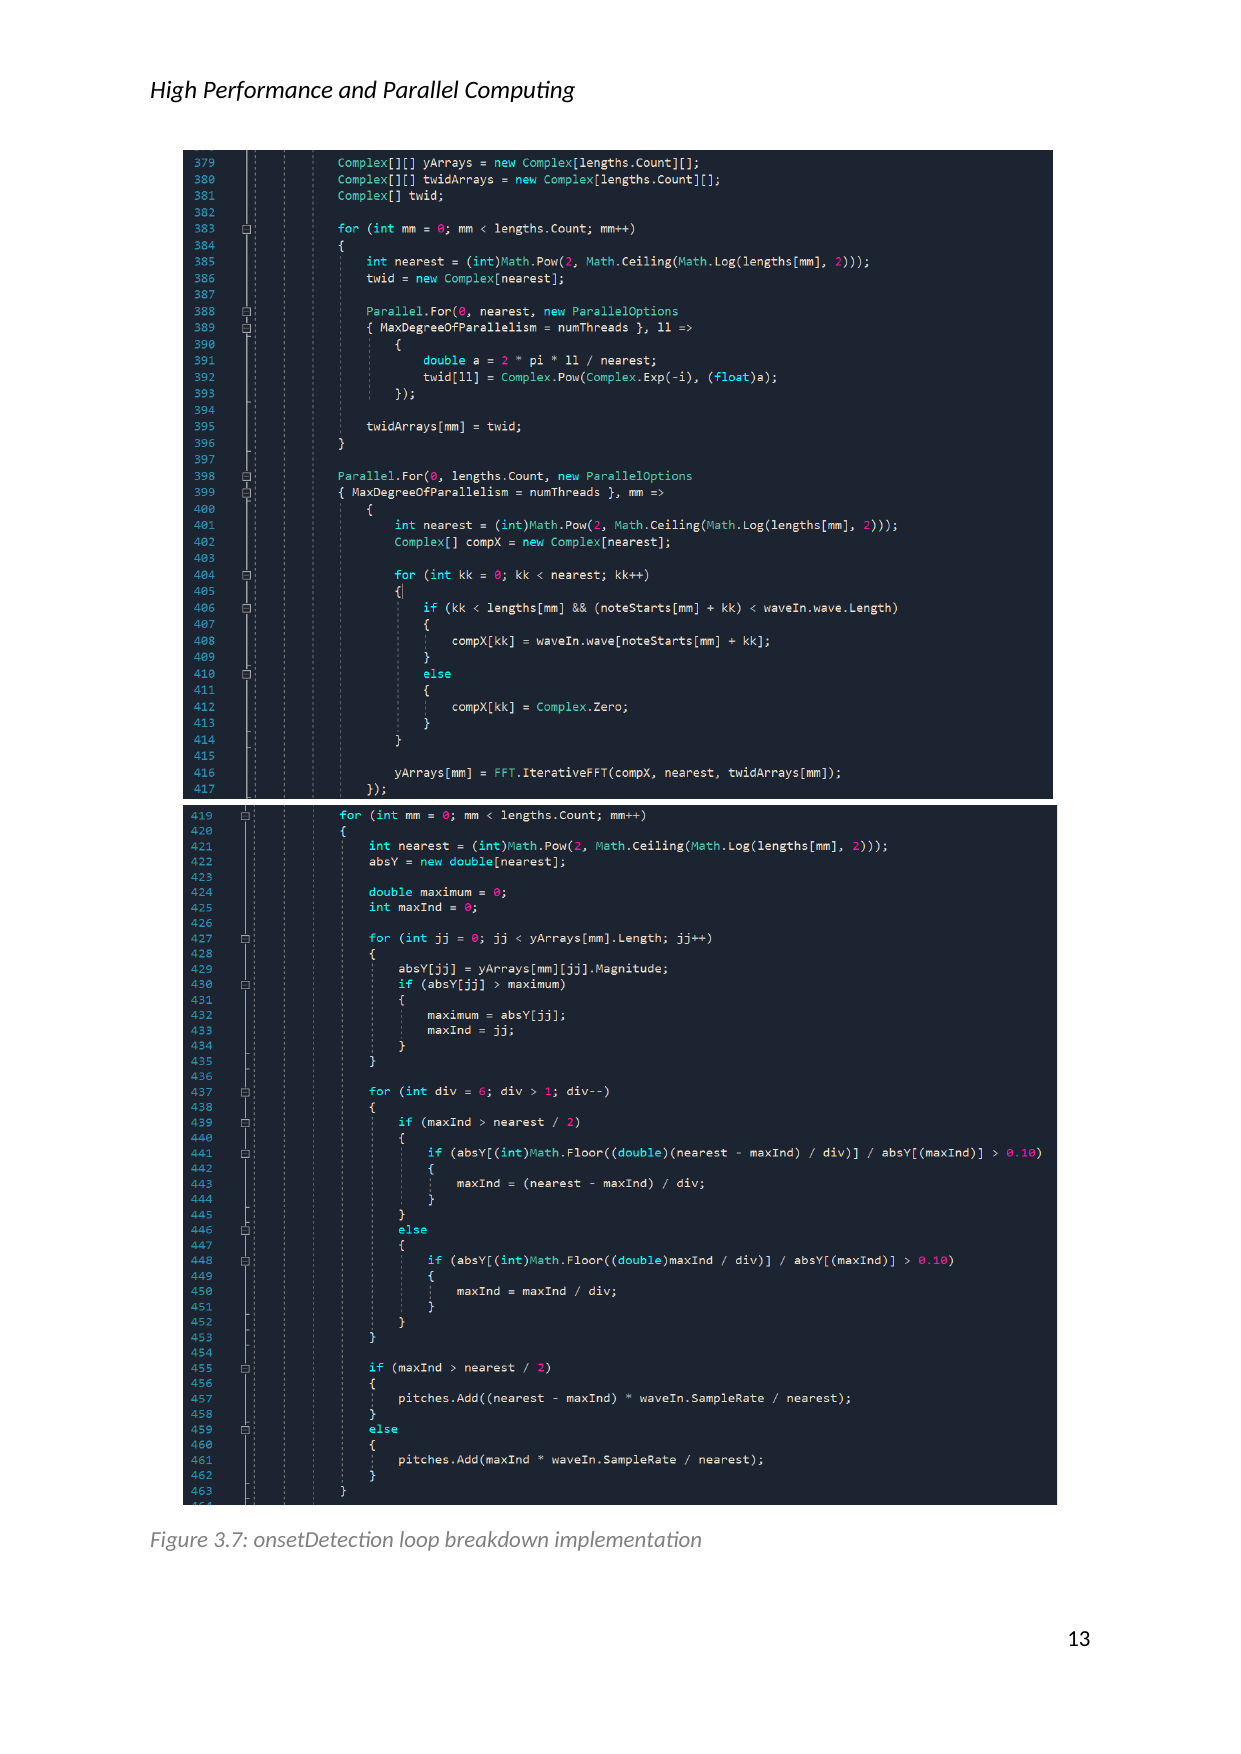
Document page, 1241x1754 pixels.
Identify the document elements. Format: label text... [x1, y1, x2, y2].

picture [183, 150, 1053, 799]
picture [183, 805, 1058, 1505]
